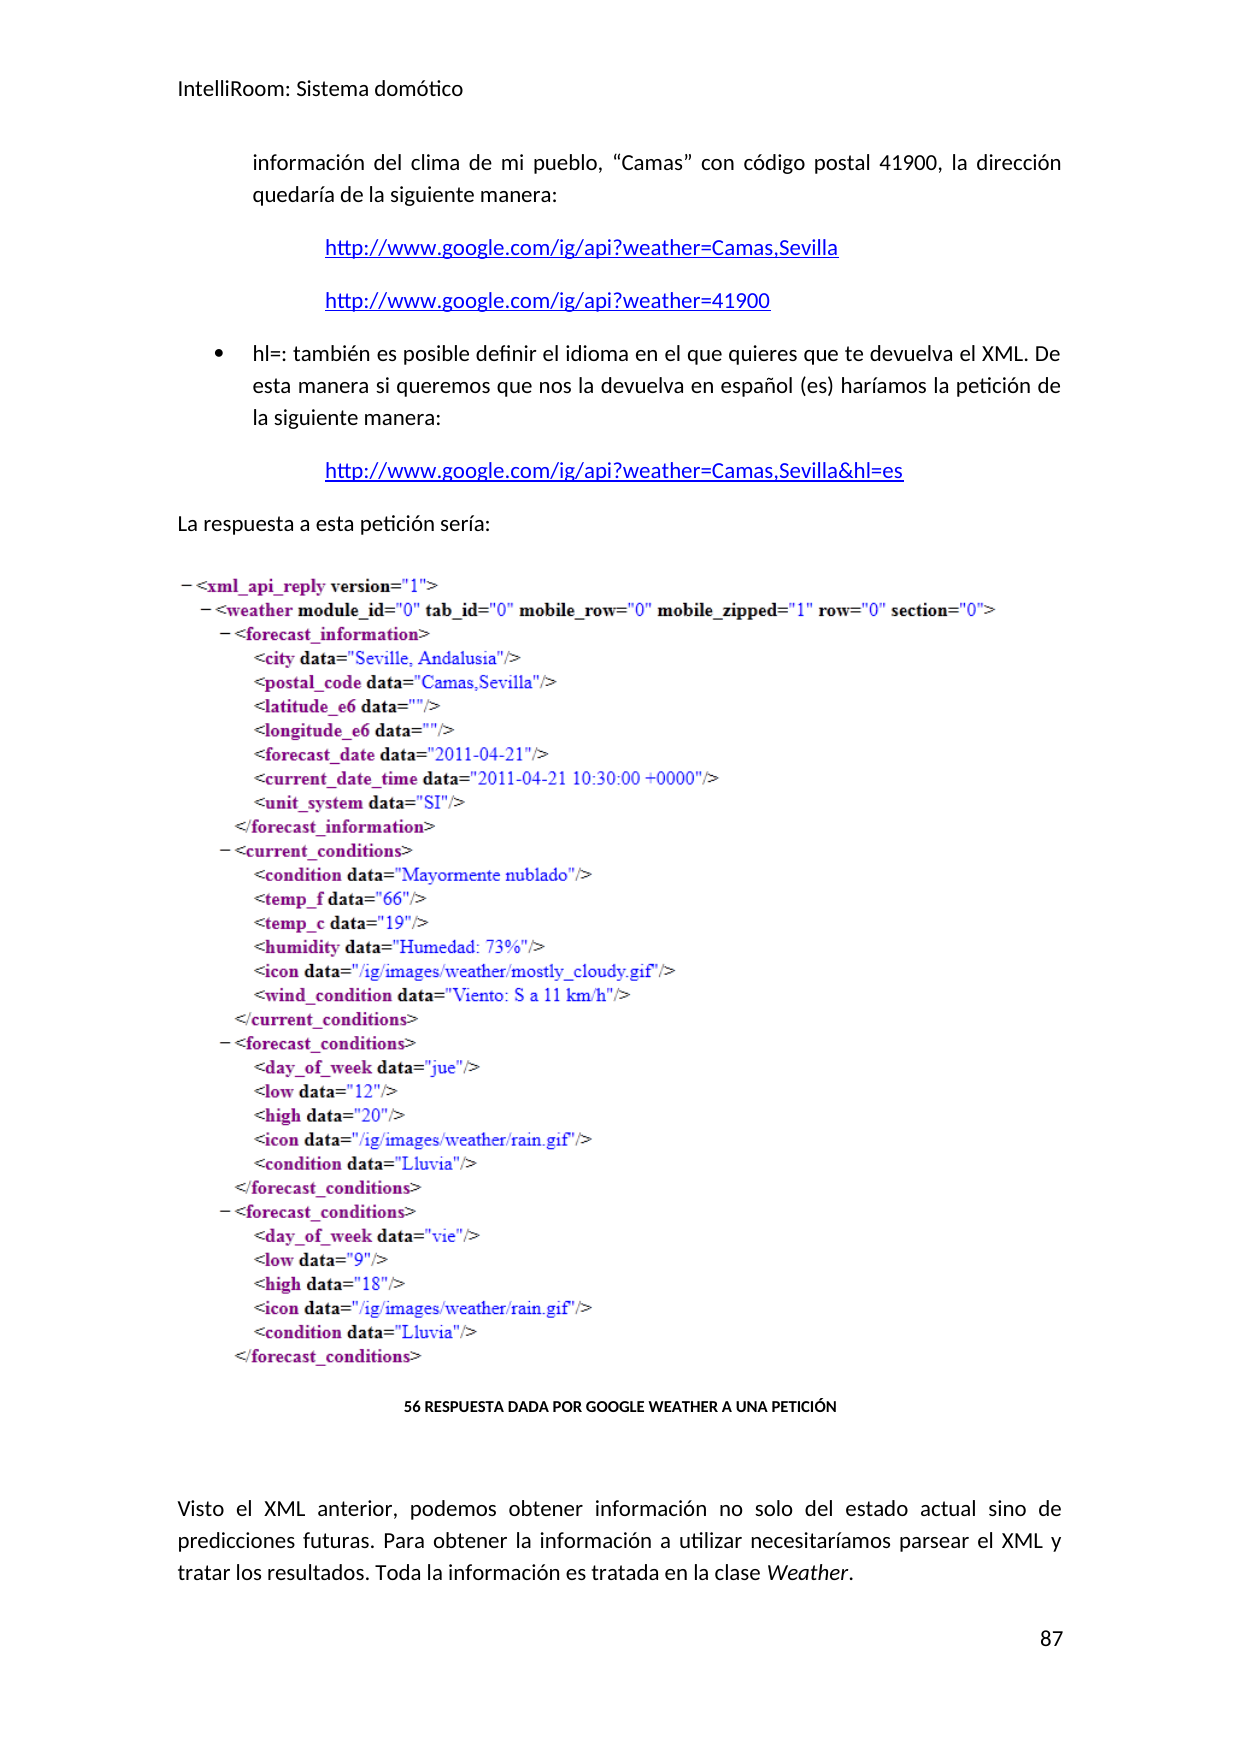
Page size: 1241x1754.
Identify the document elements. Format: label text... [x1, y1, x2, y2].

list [215, 148, 1063, 208]
text http://www.google.com/ig/api?weather=Camas,Sevilla&hl=es [252, 456, 1063, 484]
text La respuesta a esta petición sería: [177, 509, 1063, 537]
text http://www.google.com/ig/api?weather=Camas,Sevilla [325, 233, 1063, 261]
text http://www.google.com/ig/api?weather=41900 [325, 286, 1063, 314]
picture [177, 562, 1063, 1372]
list hl=: también es posible definir el idioma en el que quieres que te devuelva el XML. De esta manera si queremos que nos la devuelva en español (es) haríamos la petición de la siguiente manera: [215, 339, 1063, 431]
text Visto el XML anterior, podemos obtener información no solo del estado actual sino de predicciones futuras. Para obtener la información a utilizar necesitaríamos parsear el XML y tratar los resultados. Toda la información es tratada en la clase Weather. [177, 1494, 1063, 1586]
